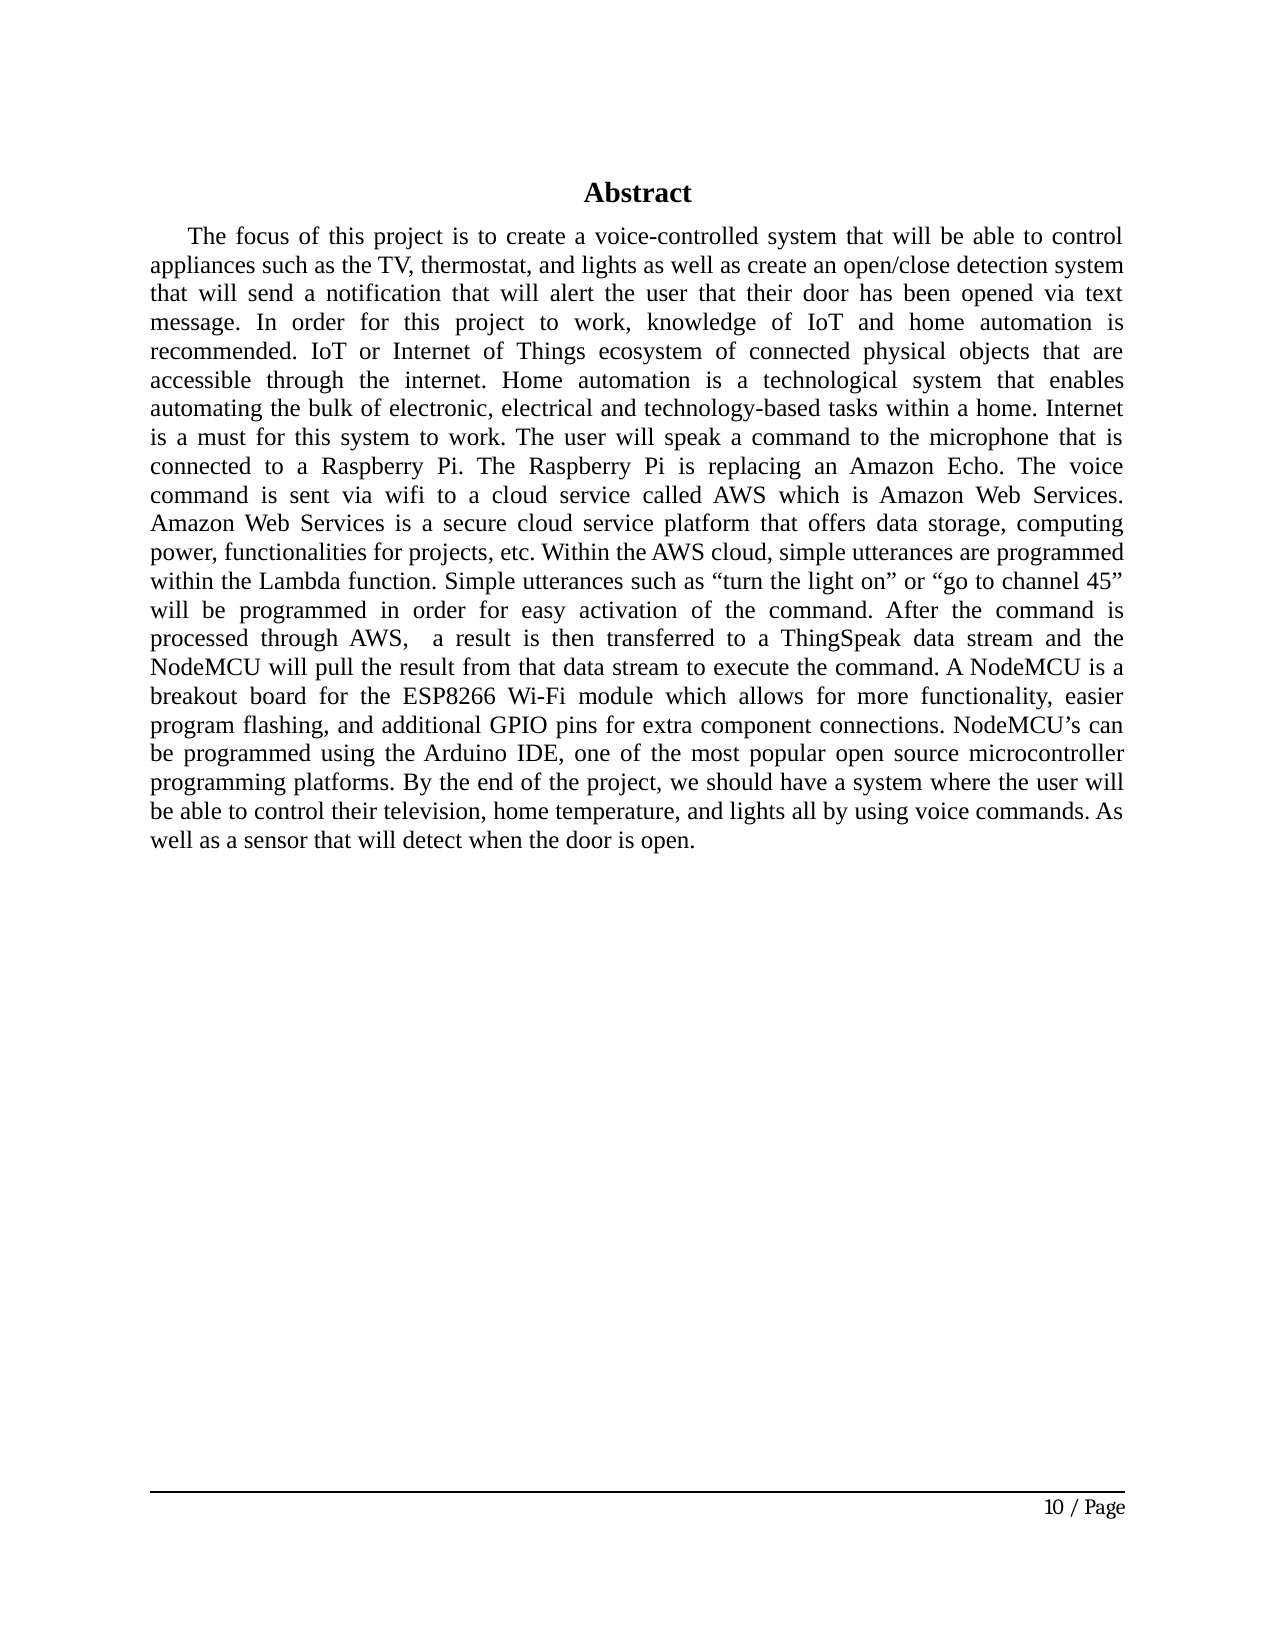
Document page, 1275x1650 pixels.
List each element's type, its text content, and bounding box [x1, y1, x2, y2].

text The focus of this project is to create a voice-controlled system that will be able to control appliances such as the TV, thermostat, and lights as well as create an open/close detection system that will send a notification that will alert the user that their door has been opened via text message. In order for this project to work, knowledge of IoT and home automation is recommended. IoT or Internet of Things ecosystem of connected physical objects that are accessible through the internet. Home automation is a technological system that enables automating the bulk of electronic, electrical and technology-based tasks within a home. Internet is a must for this system to work. The user will speak a command to the microphone that is connected to a Raspberry Pi. The Raspberry Pi is replacing an Amazon Echo. The voice command is sent via wifi to a cloud service called AWS which is Amazon Web Services. Amazon Web Services is a secure cloud service platform that offers data storage, computing power, functionalities for projects, etc. Within the AWS cloud, simple utterances are programmed within the Lambda function. Simple utterances such as “turn the light on” or “go to channel 45” will be programmed in order for easy activation of the command. After the command is processed through AWS, a result is then transferred to a ThingSpeak data stream and the NodeMCU will pull the result from that data stream to execute the command. A NodeMCU is a breakout board for the ESP8266 Wi-Fi module which allows for more functionality, easier program flashing, and additional GPIO pins for extra component connections. NodeMCU’s can be programmed using the Arduino IDE, one of the most popular open source microcontroller programming platforms. By the end of the project, we should have a system where the user will be able to control their television, home temperature, and lights all by using voice commands. As well as a sensor that will detect when the door is open. [150, 221, 1125, 853]
text Abstract [150, 175, 1125, 208]
